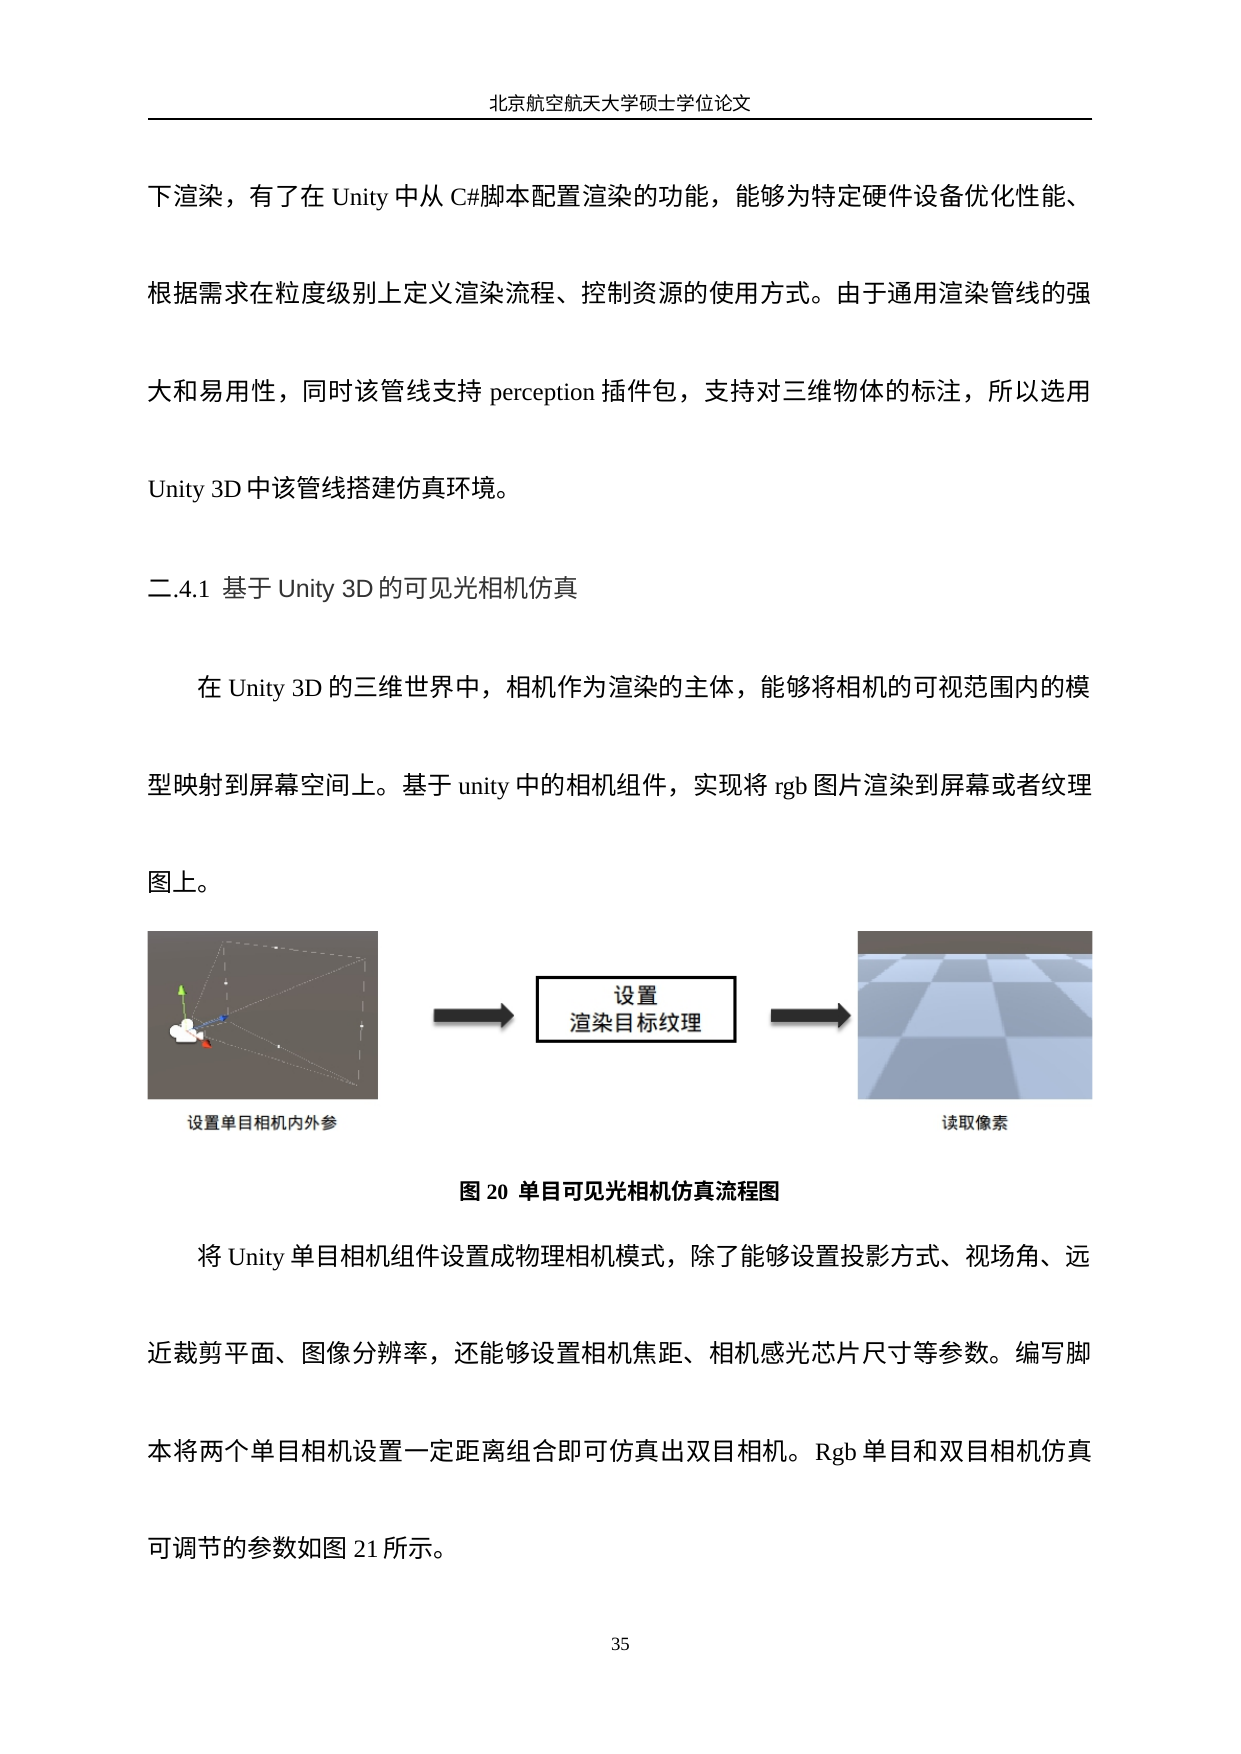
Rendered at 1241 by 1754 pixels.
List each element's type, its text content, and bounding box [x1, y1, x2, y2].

text 在Unity 3D的三维世界中，相机作为渲染的主体，能够将相机的可视范围内的模型映射到屏幕空间上。基于unity中的相机组件，实现将rgb图片渲染到屏幕或者纹理图上。 [148, 653, 1092, 913]
picture [147, 931, 1093, 1138]
text 将Unity单目相机组件设置成物理相机模式，除了能够设置投影方式、视场角、远近裁剪平面、图像分辨率，还能够设置相机焦距、相机感光芯片尺寸等参数。编写脚本将两个单目相机设置一定距离组合即可仿真出双目相机。Rgb单目和双目相机仿真可调节的参数如图 22所示。 [148, 1222, 1092, 1579]
subtitle 基于Unity 3D的可见光相机仿真 [148, 554, 1092, 619]
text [148, 162, 1092, 519]
text 图 20 单目可见光相机仿真流程图 [148, 1173, 1092, 1206]
